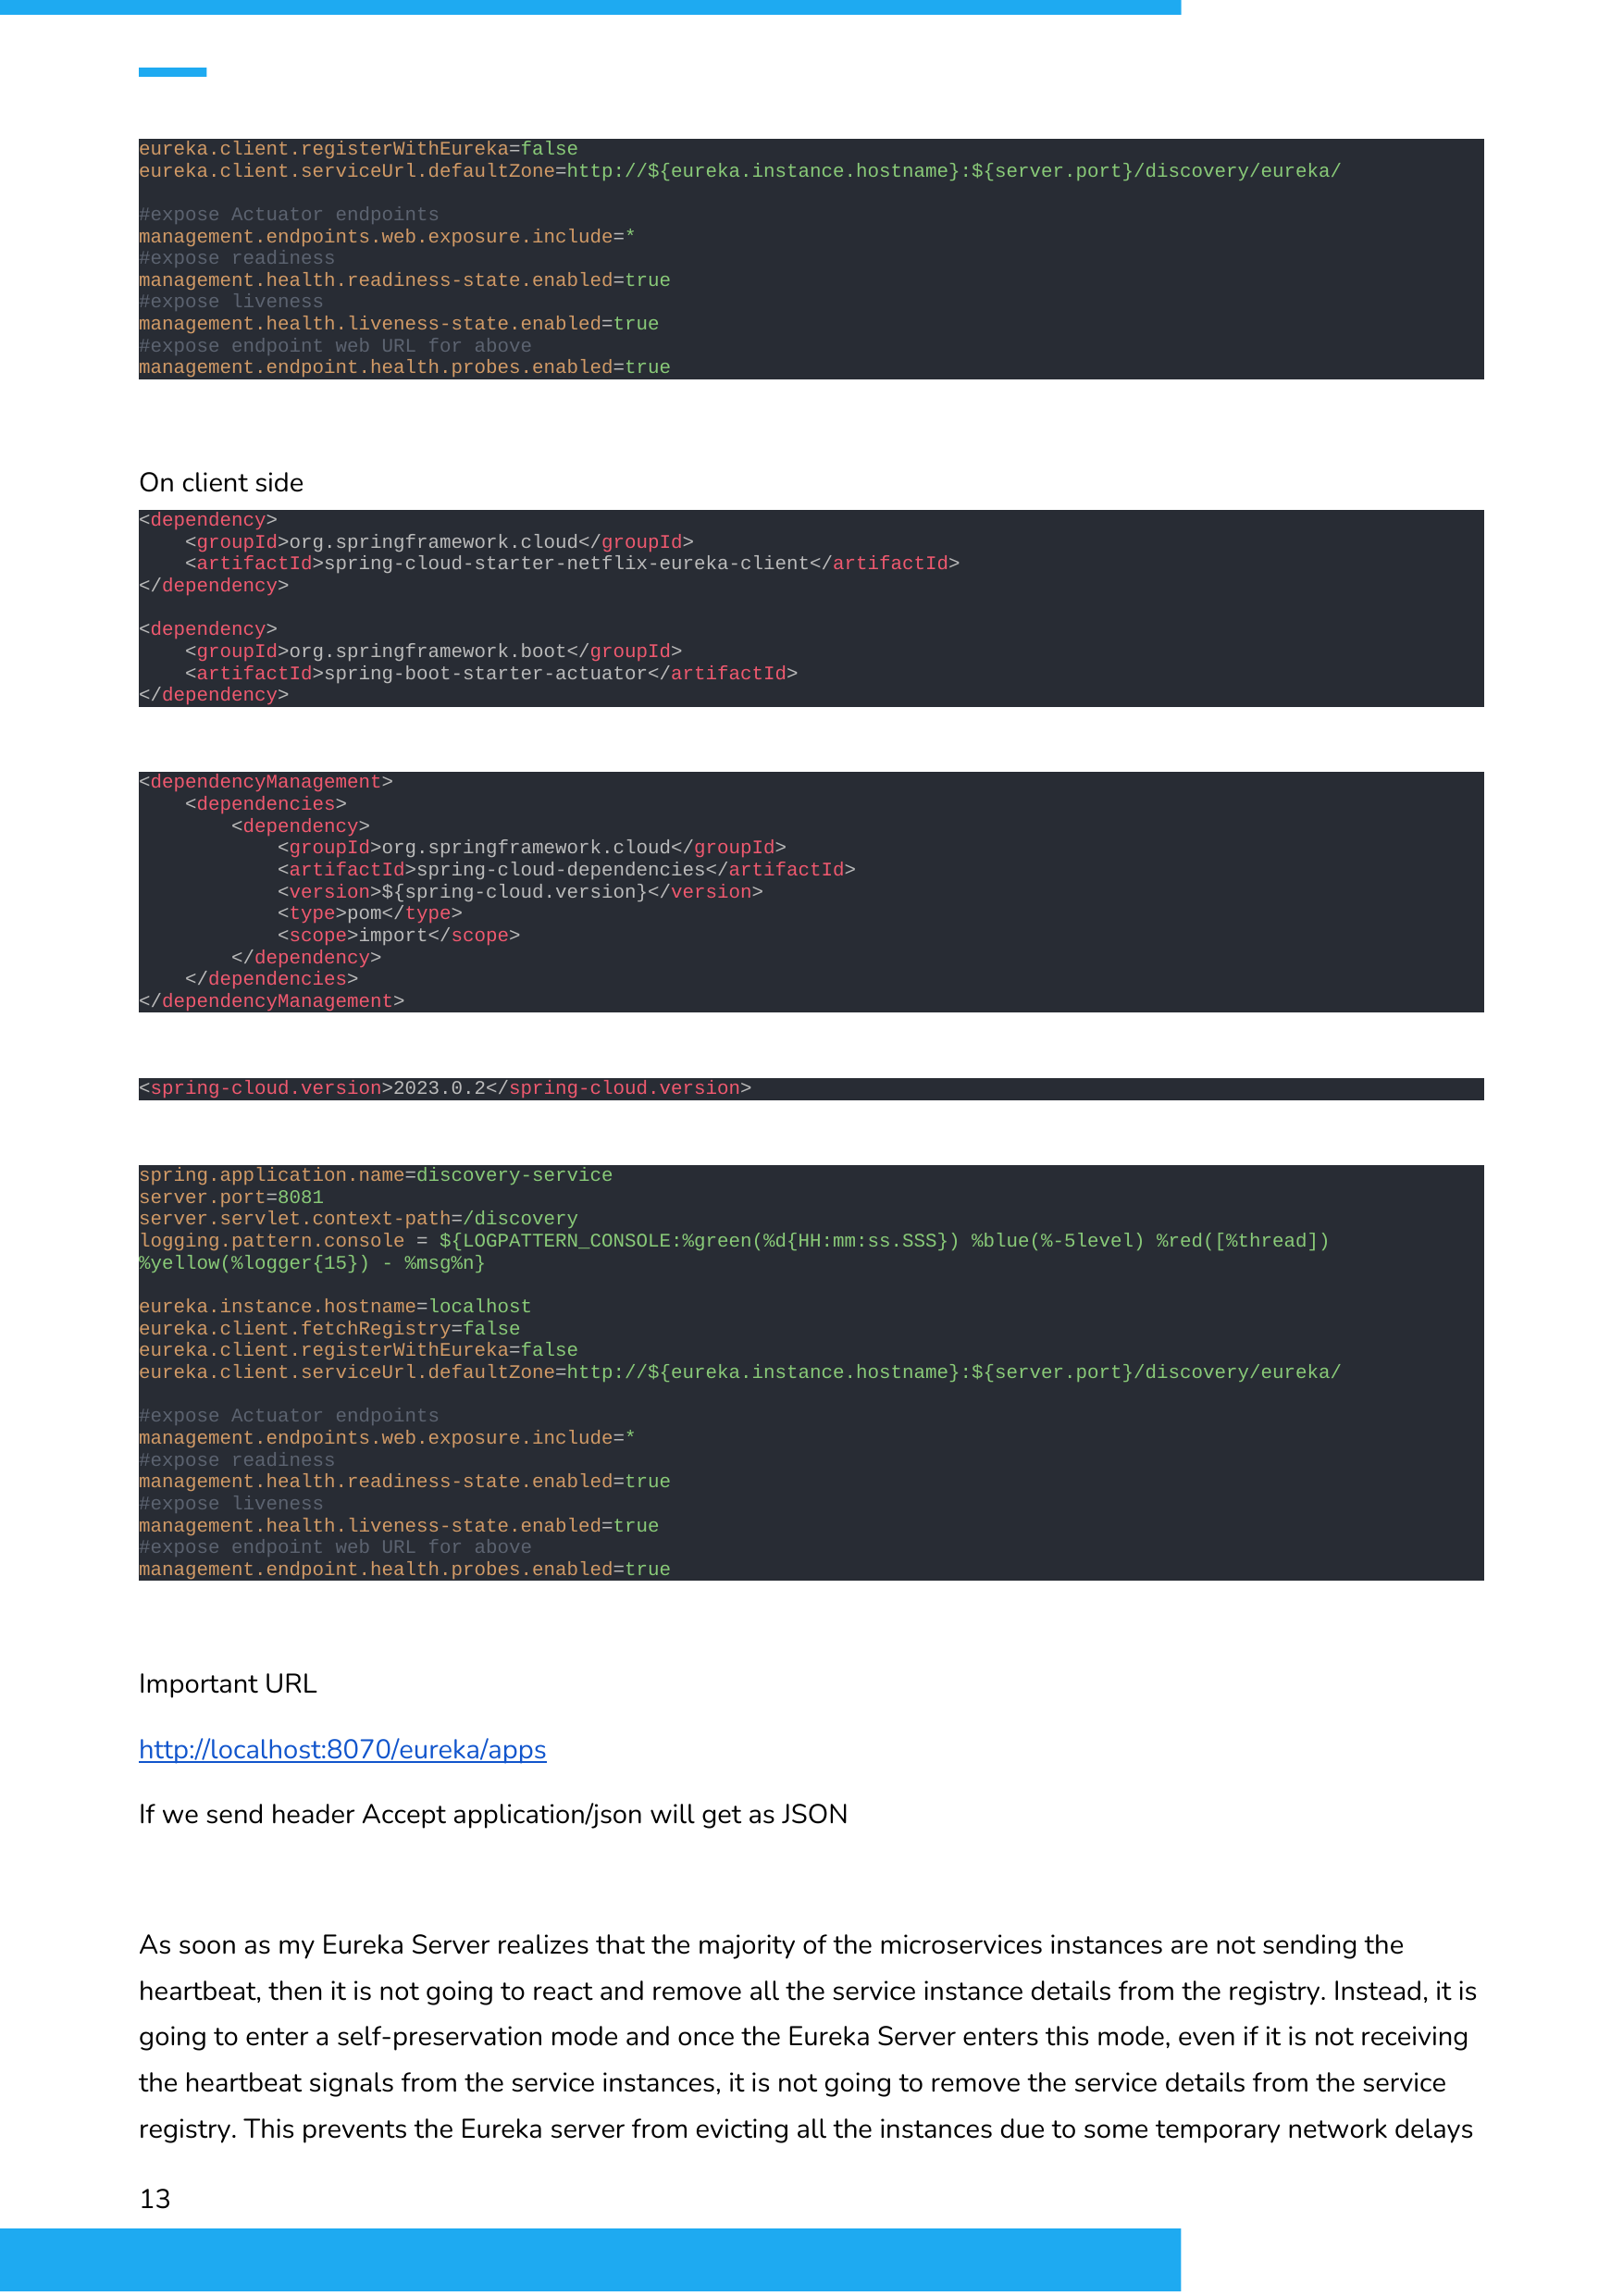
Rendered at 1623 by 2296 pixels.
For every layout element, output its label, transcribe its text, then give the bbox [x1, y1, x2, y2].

text spring.application.name=discovery-service server.port=8081 server.servlet.context-path=/discovery logging.pattern.console = ${LOGPATTERN_CONSOLE:%green(%d{HH:mm:ss.SSS}) %blue(%-5level) %red([%thread]) %yellow(%logger{15}) - %msg%n} eureka.instance.hostname=localhost eureka.client.fetchRegistry=false eureka.client.registerWithEureka=false eureka.client.serviceUrl.defaultZone=http://${eureka.instance.hostname}:${server.port}/discovery/eureka/ #expose Actuator endpoints management.endpoints.web.exposure.include=* #expose readiness management.health.readiness-state.enabled=true #expose liveness management.health.liveness-state.enabled=true #expose endpoint web URL for above management.endpoint.health.probes.enabled=true [139, 1165, 1484, 1581]
text http://localhost:8070/eureka/apps [139, 1731, 1484, 1768]
picture [0, 2228, 1182, 2291]
text <spring-cloud.version>2023.0.2</spring-cloud.version> [139, 1078, 1484, 1100]
text On client side [139, 464, 1484, 501]
picture [139, 68, 207, 77]
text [139, 139, 1484, 379]
text <dependencyManagement> <dependencies> <dependency> <groupId>org.springframework.cloud</groupId> <artifactId>spring-cloud-dependencies</artifactId> <version>${spring-cloud.version}</version> <type>pom</type> <scope>import</scope> </dependency> </dependencies> </dependencyManagement> [139, 772, 1484, 1012]
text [139, 1927, 1484, 2148]
text <dependency> <groupId>org.springframework.cloud</groupId> <artifactId>spring-cloud-starter-netflix-eureka-client</artifactId> </dependency> <dependency> <groupId>org.springframework.boot</groupId> <artifactId>spring-boot-starter-actuator</artifactId> </dependency> [139, 510, 1484, 707]
picture [0, 0, 1182, 15]
text Important URL [139, 1666, 1484, 1703]
text If we send header Accept application/json will get as JSON [139, 1796, 1484, 1833]
